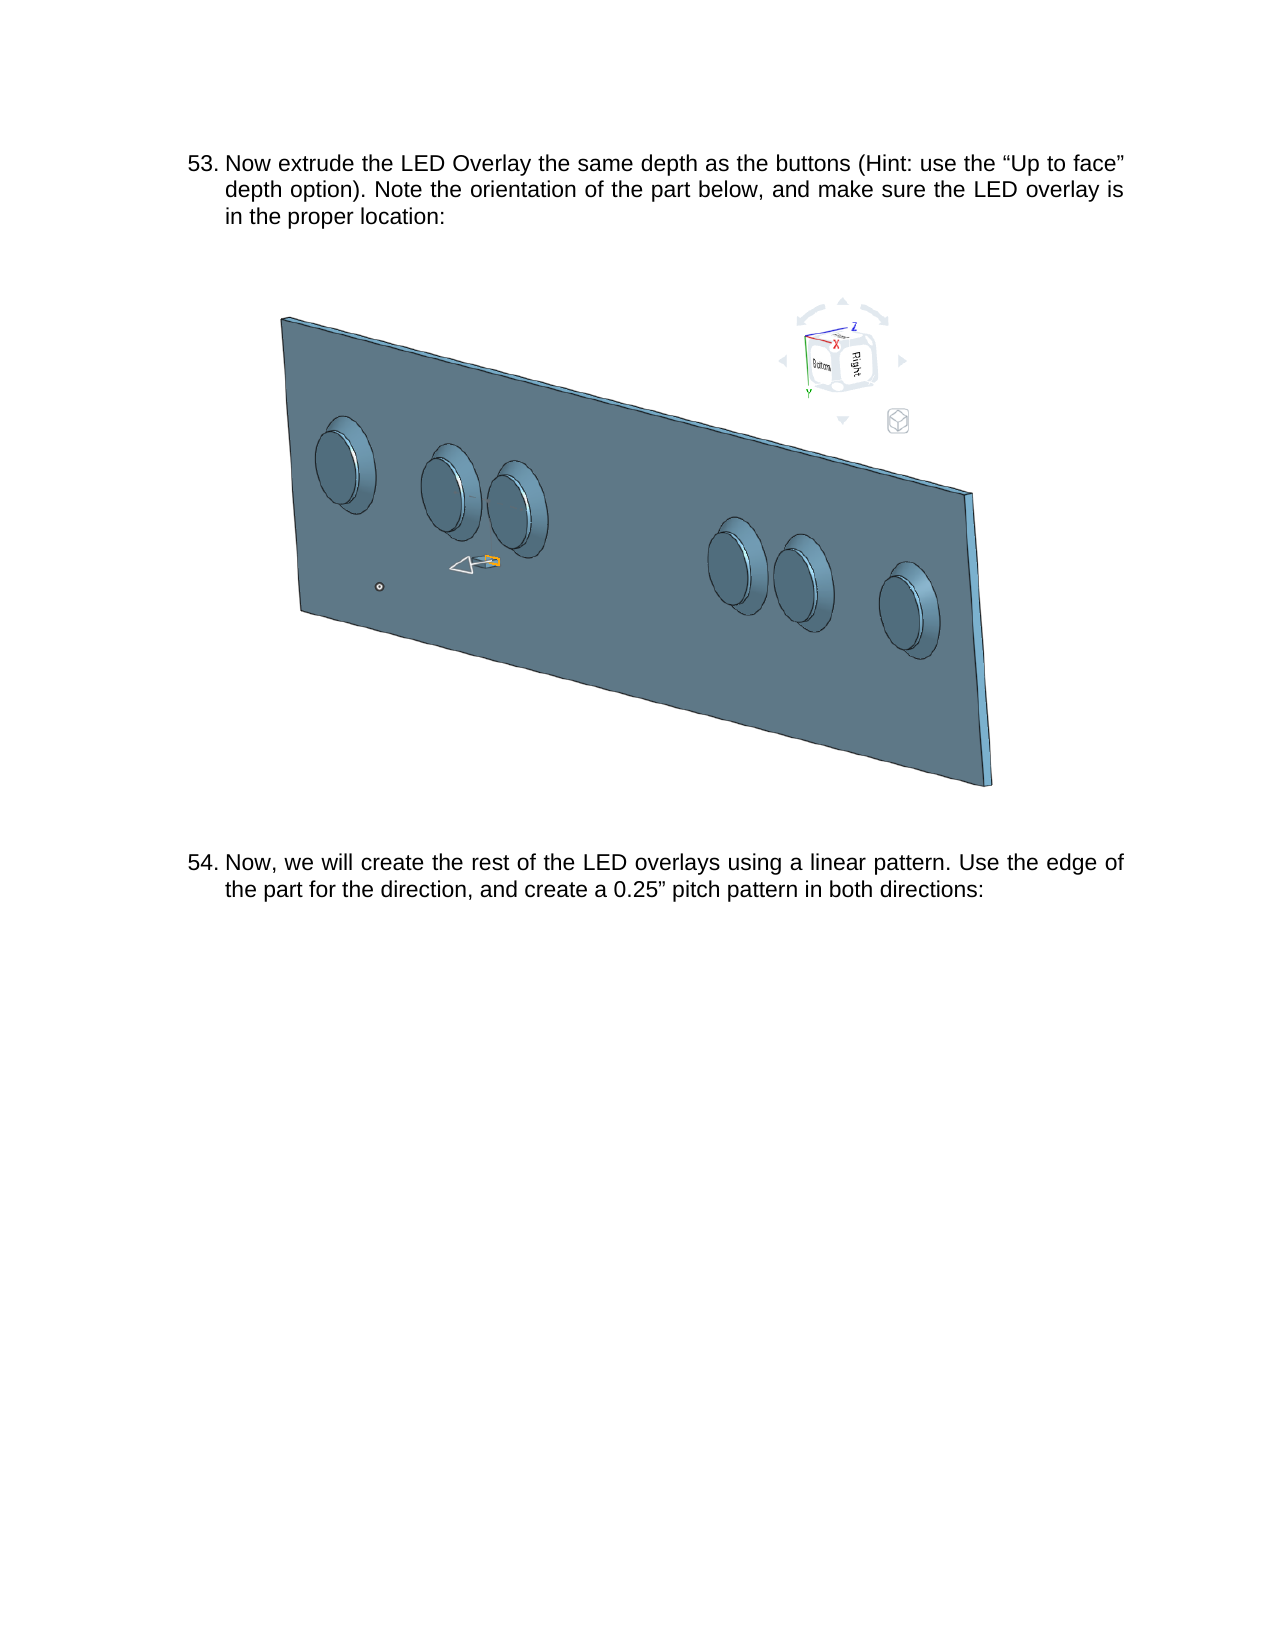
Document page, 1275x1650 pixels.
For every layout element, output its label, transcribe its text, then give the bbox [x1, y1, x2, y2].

list Now extrude the LED Overlay the same depth as the buttons (Hint: use the “Up to face” depth option). Note the orientation of the part below, and make sure the LED overlay is in the proper location: [187, 150, 1125, 229]
picture [268, 282, 1008, 797]
list Now, we will create the rest of the LED overlays using a linear pattern. Use the edge of the part for the direction, and create a 0.25” pitch pattern in both directions: [187, 849, 1125, 902]
